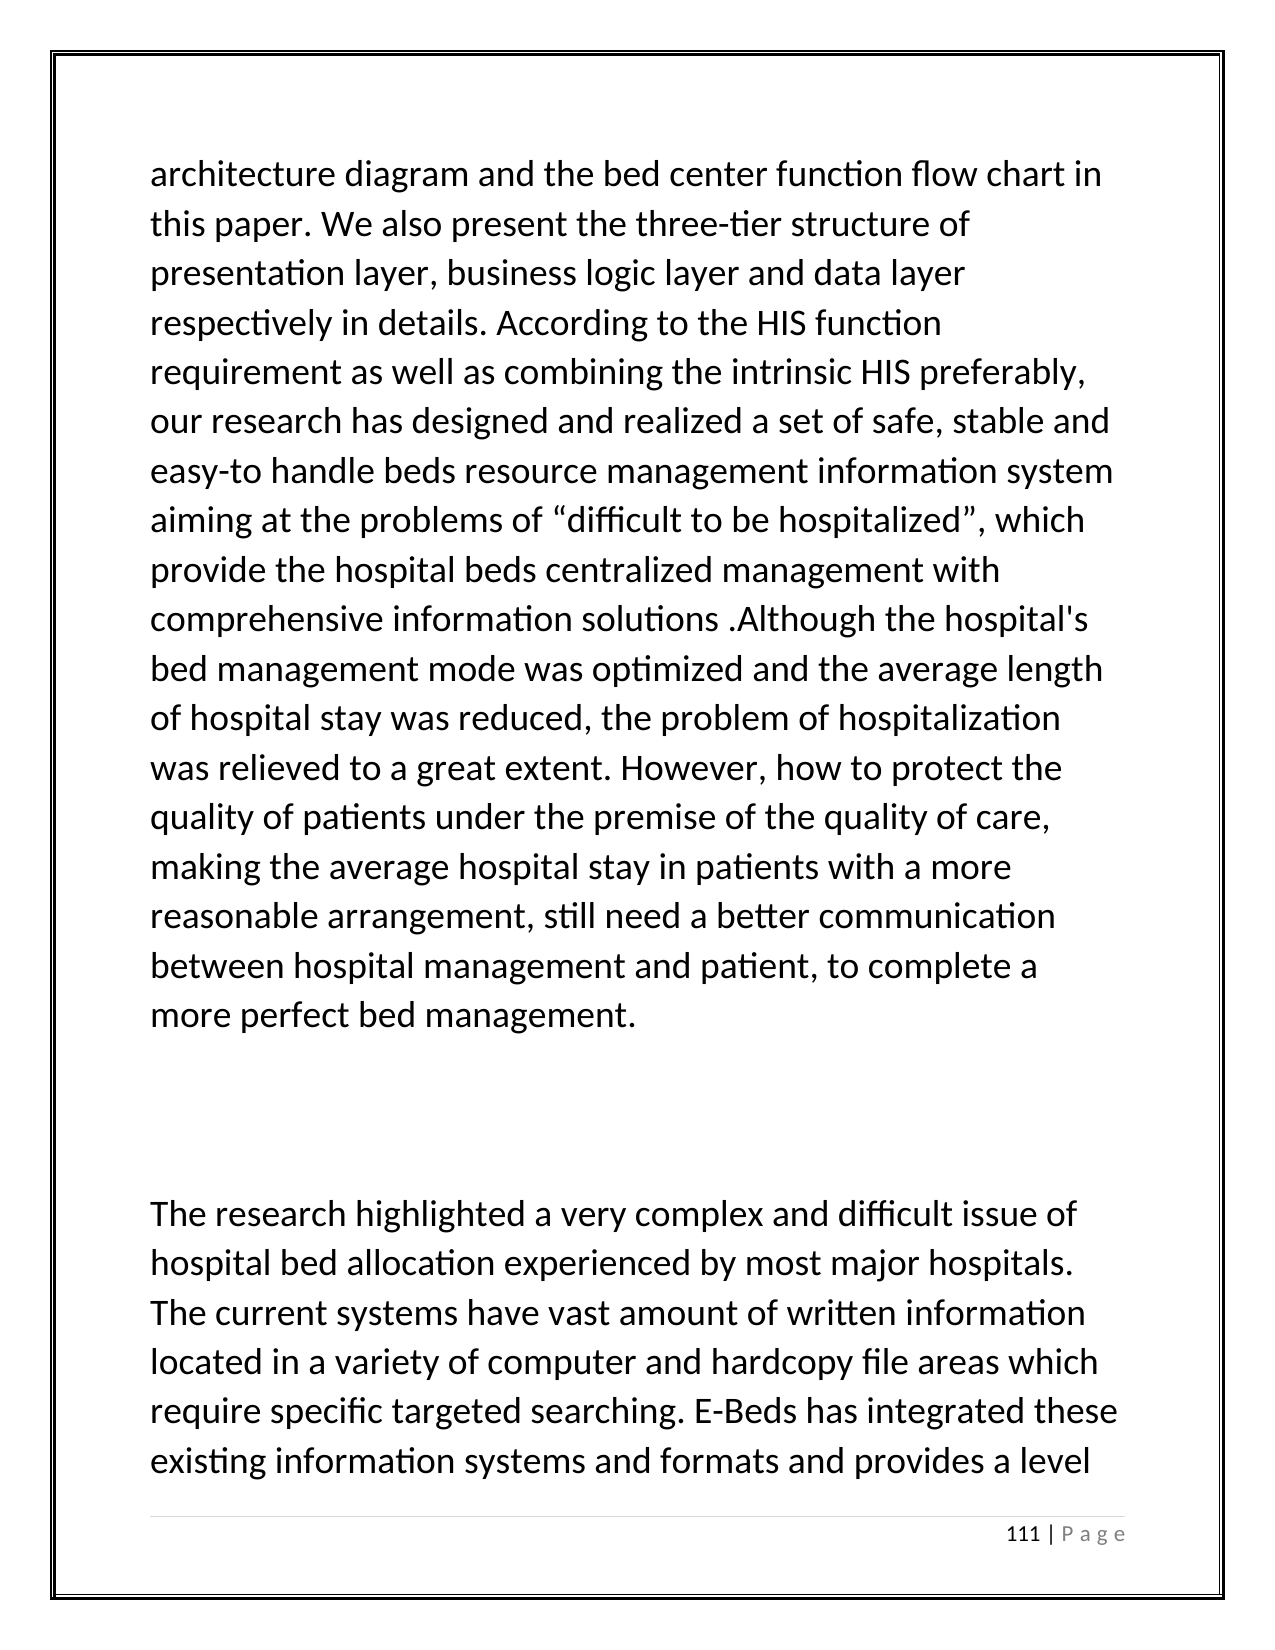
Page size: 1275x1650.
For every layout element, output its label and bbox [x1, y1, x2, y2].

text [150, 1189, 1125, 1483]
text [150, 150, 1125, 1037]
